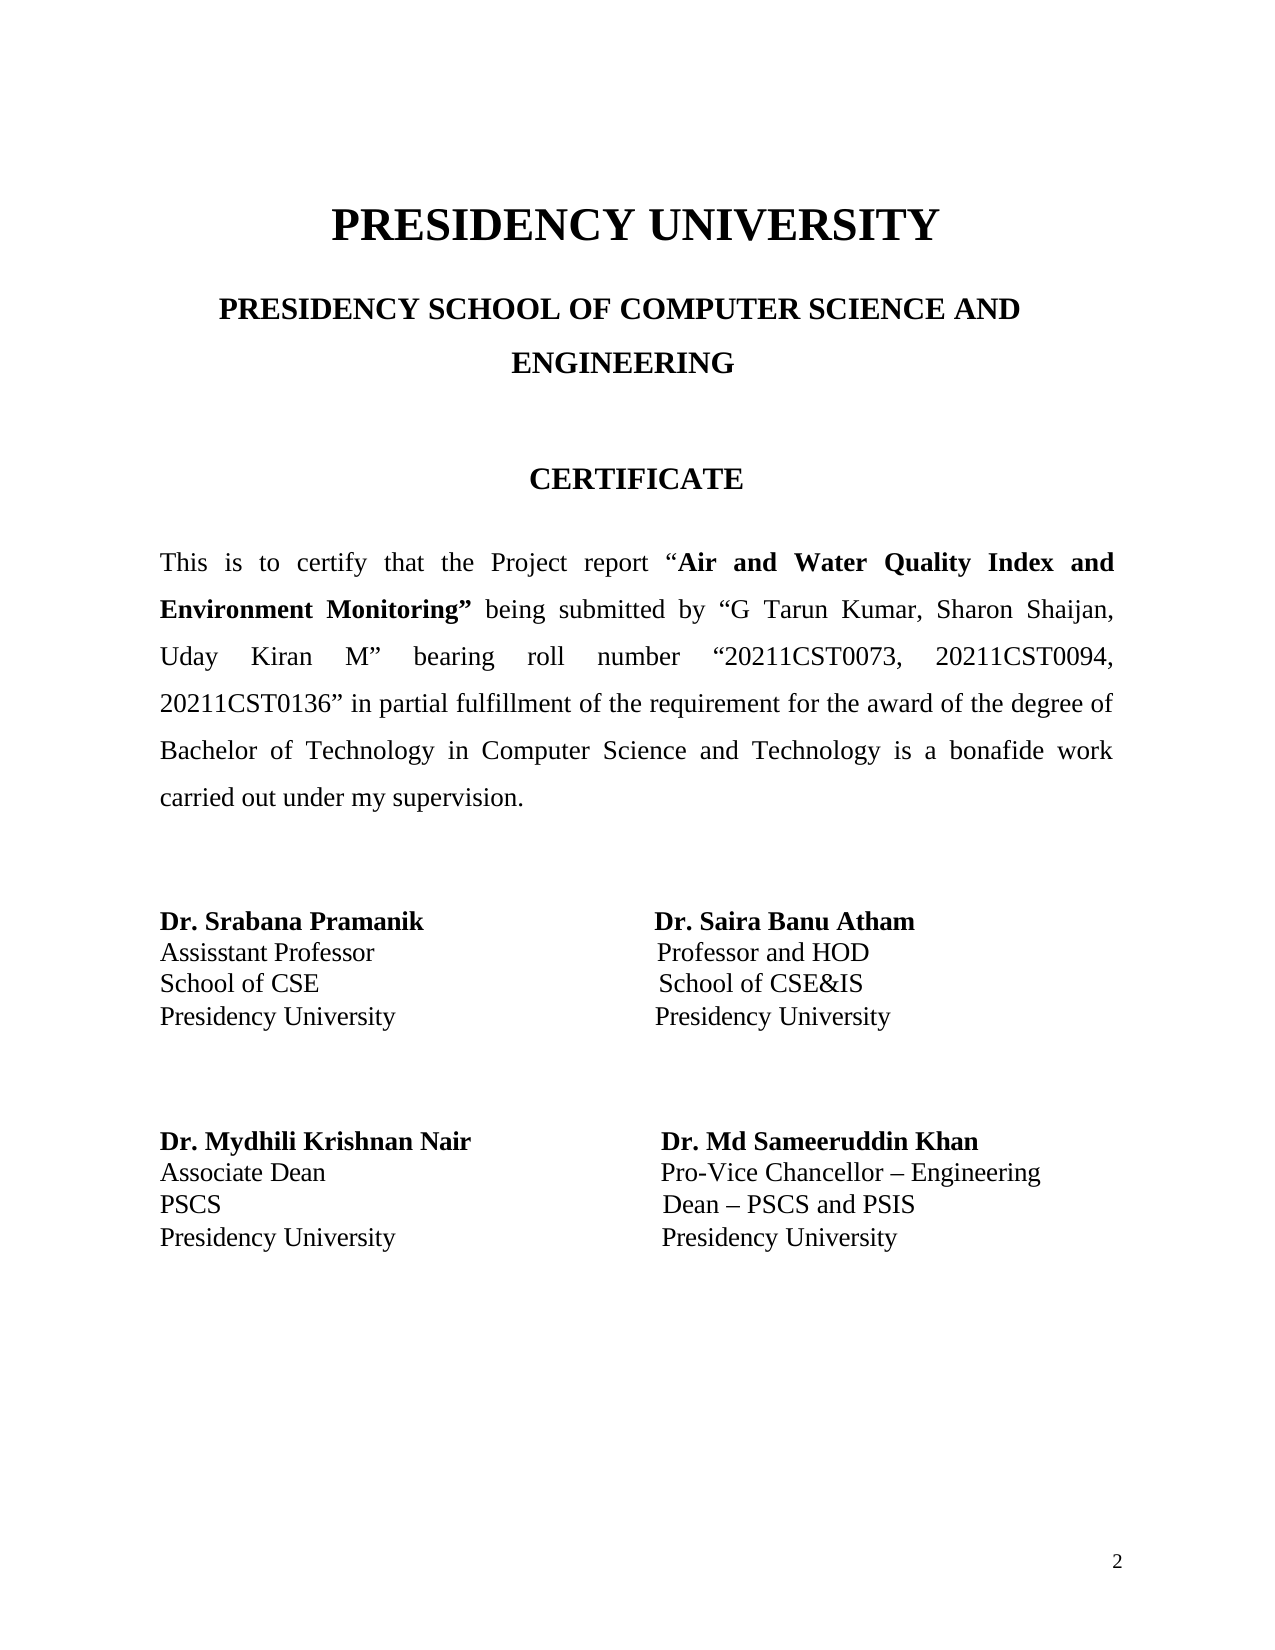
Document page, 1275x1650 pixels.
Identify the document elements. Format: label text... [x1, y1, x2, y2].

text PSCS Dean – PSCS and PSIS [159, 1188, 1125, 1219]
text Associate Dean Pro-Vice Chancellor – Engineering [159, 1156, 1125, 1188]
text Presidency University Presidency University [159, 1221, 1125, 1252]
text School of CSE School of CSE&IS [159, 967, 1125, 998]
text Assisstant Professor Professor and HOD [159, 936, 1125, 967]
text CERTIFICATE [181, 460, 1092, 496]
text This is to certify that the Project report “Air and Water Quality Index and Environment Monitoring” being submitted by “G Tarun Kumar, Sharon Shaijan, Uday Kiran M” bearing roll number “20211CST0073, 20211CST0094, 20211CST0136” in partial fulfillment of the requirement for the award of the degree of Bachelor of Technology in Computer Science and Technology is a bonafide work carried out under my supervision. [159, 546, 1114, 812]
subtitle Dr. Mydhili Krishnan Nair Dr. Md Sameeruddin Khan [159, 1125, 1125, 1156]
subtitle PRESIDENCY SCHOOL OF COMPUTER SCIENCE AND ENGINEERING [219, 291, 1125, 380]
text Presidency University Presidency University [159, 1000, 1125, 1031]
title PRESIDENCY UNIVERSITY [181, 197, 1091, 251]
subtitle Dr. Srabana Pramanik Dr. Saira Banu Atham [159, 905, 1125, 936]
